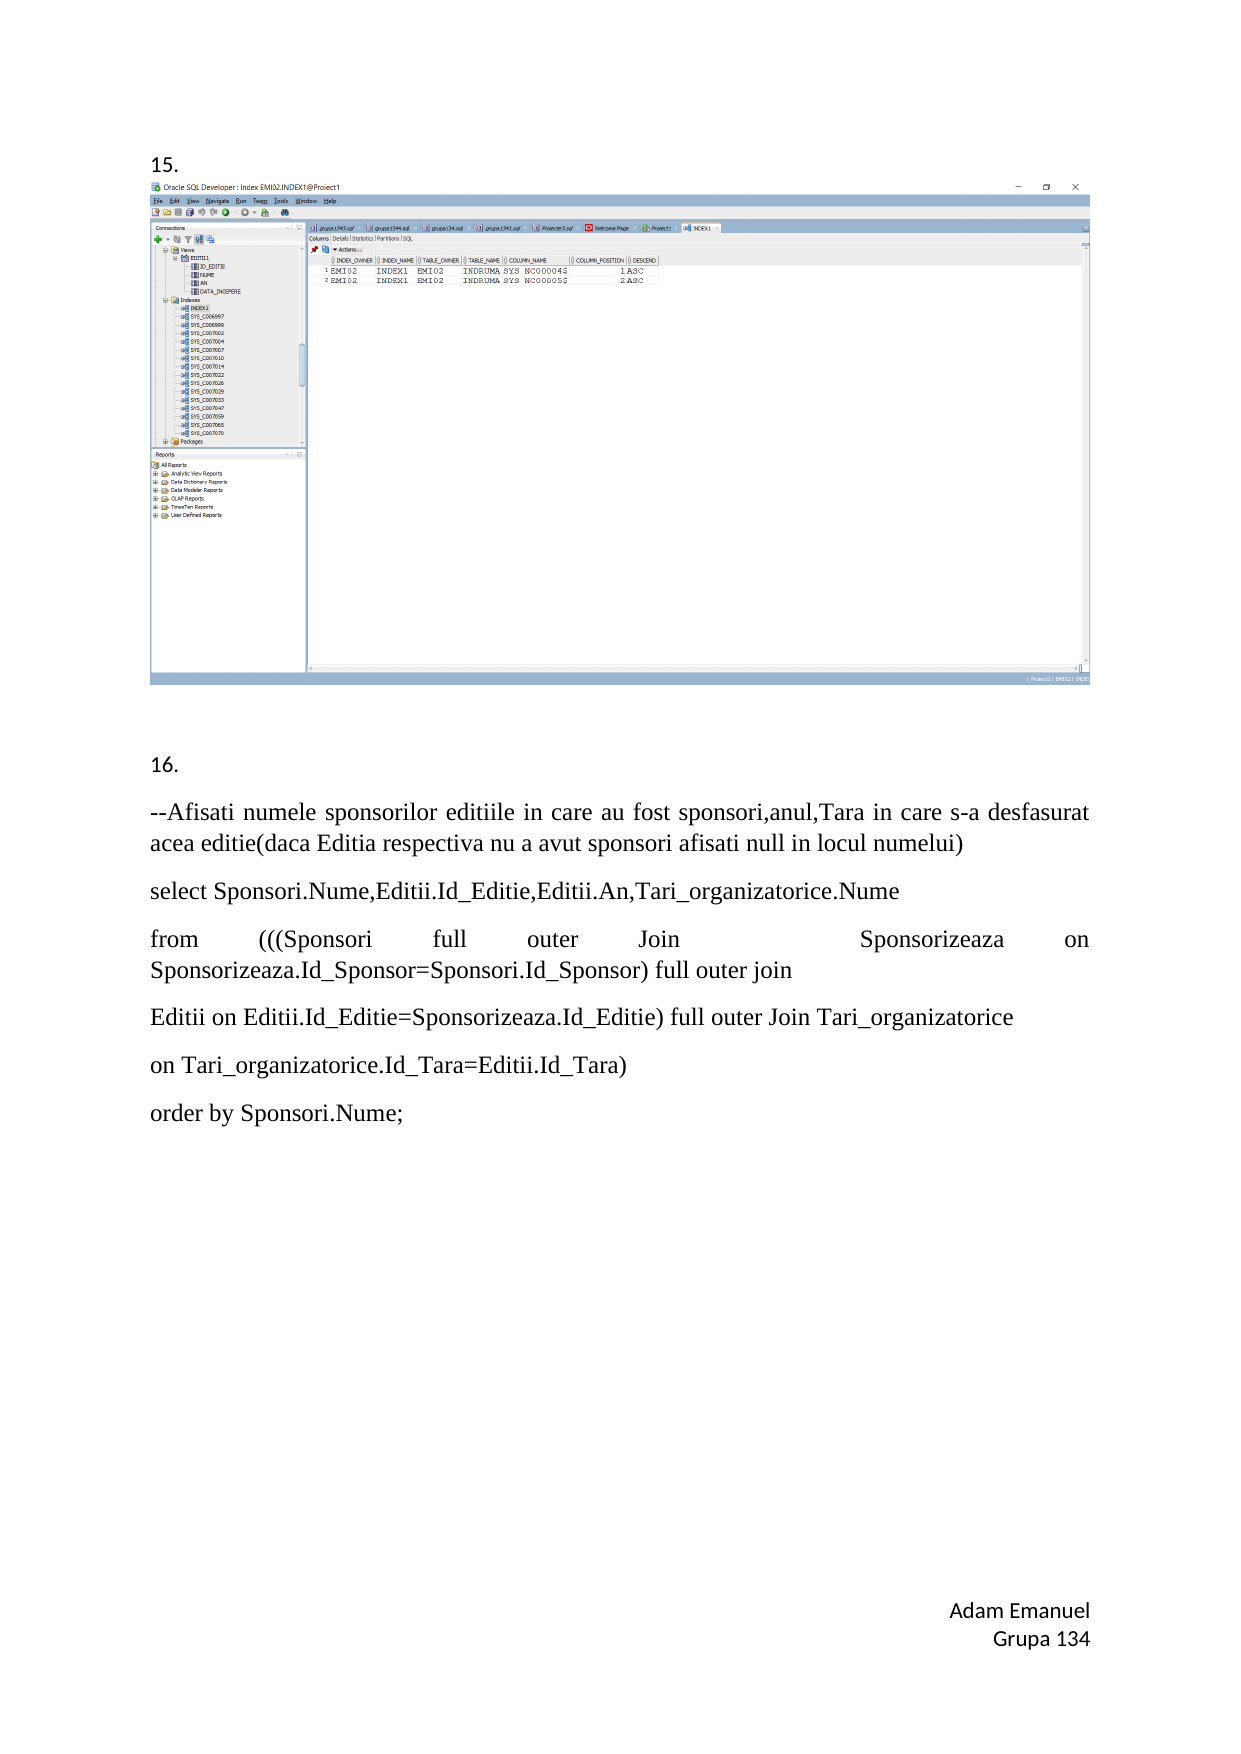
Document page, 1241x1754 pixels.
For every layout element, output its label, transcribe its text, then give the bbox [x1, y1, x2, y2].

text on Tari_organizatorice.Id_Tara=Editii.Id_Tara) [150, 1050, 1090, 1079]
text select Sponsori.Nume,Editii.Id_Editie,Editii.An,Tari_organizatorice.Nume [150, 876, 1090, 905]
picture [150, 180, 1091, 685]
text --Afisati numele sponsorilor editiile in care au fost sponsori,anul,Tara in care s-a desfasurat acea editie(daca Editia respectiva nu a avut sponsori afisati null in locul numelui) [150, 797, 1090, 857]
text 16. [150, 750, 1090, 778]
text 15. [150, 150, 1090, 180]
text from (((Sponsori full outer Join Sponsorizeaza on Sponsorizeaza.Id_Sponsor=Sponsori.Id_Sponsor) full outer join [150, 924, 1090, 983]
text order by Sponsori.Nume; [150, 1098, 1090, 1127]
text Editii on Editii.Id_Editie=Sponsorizeaza.Id_Editie) full outer Join Tari_organizatorice [150, 1002, 1090, 1031]
